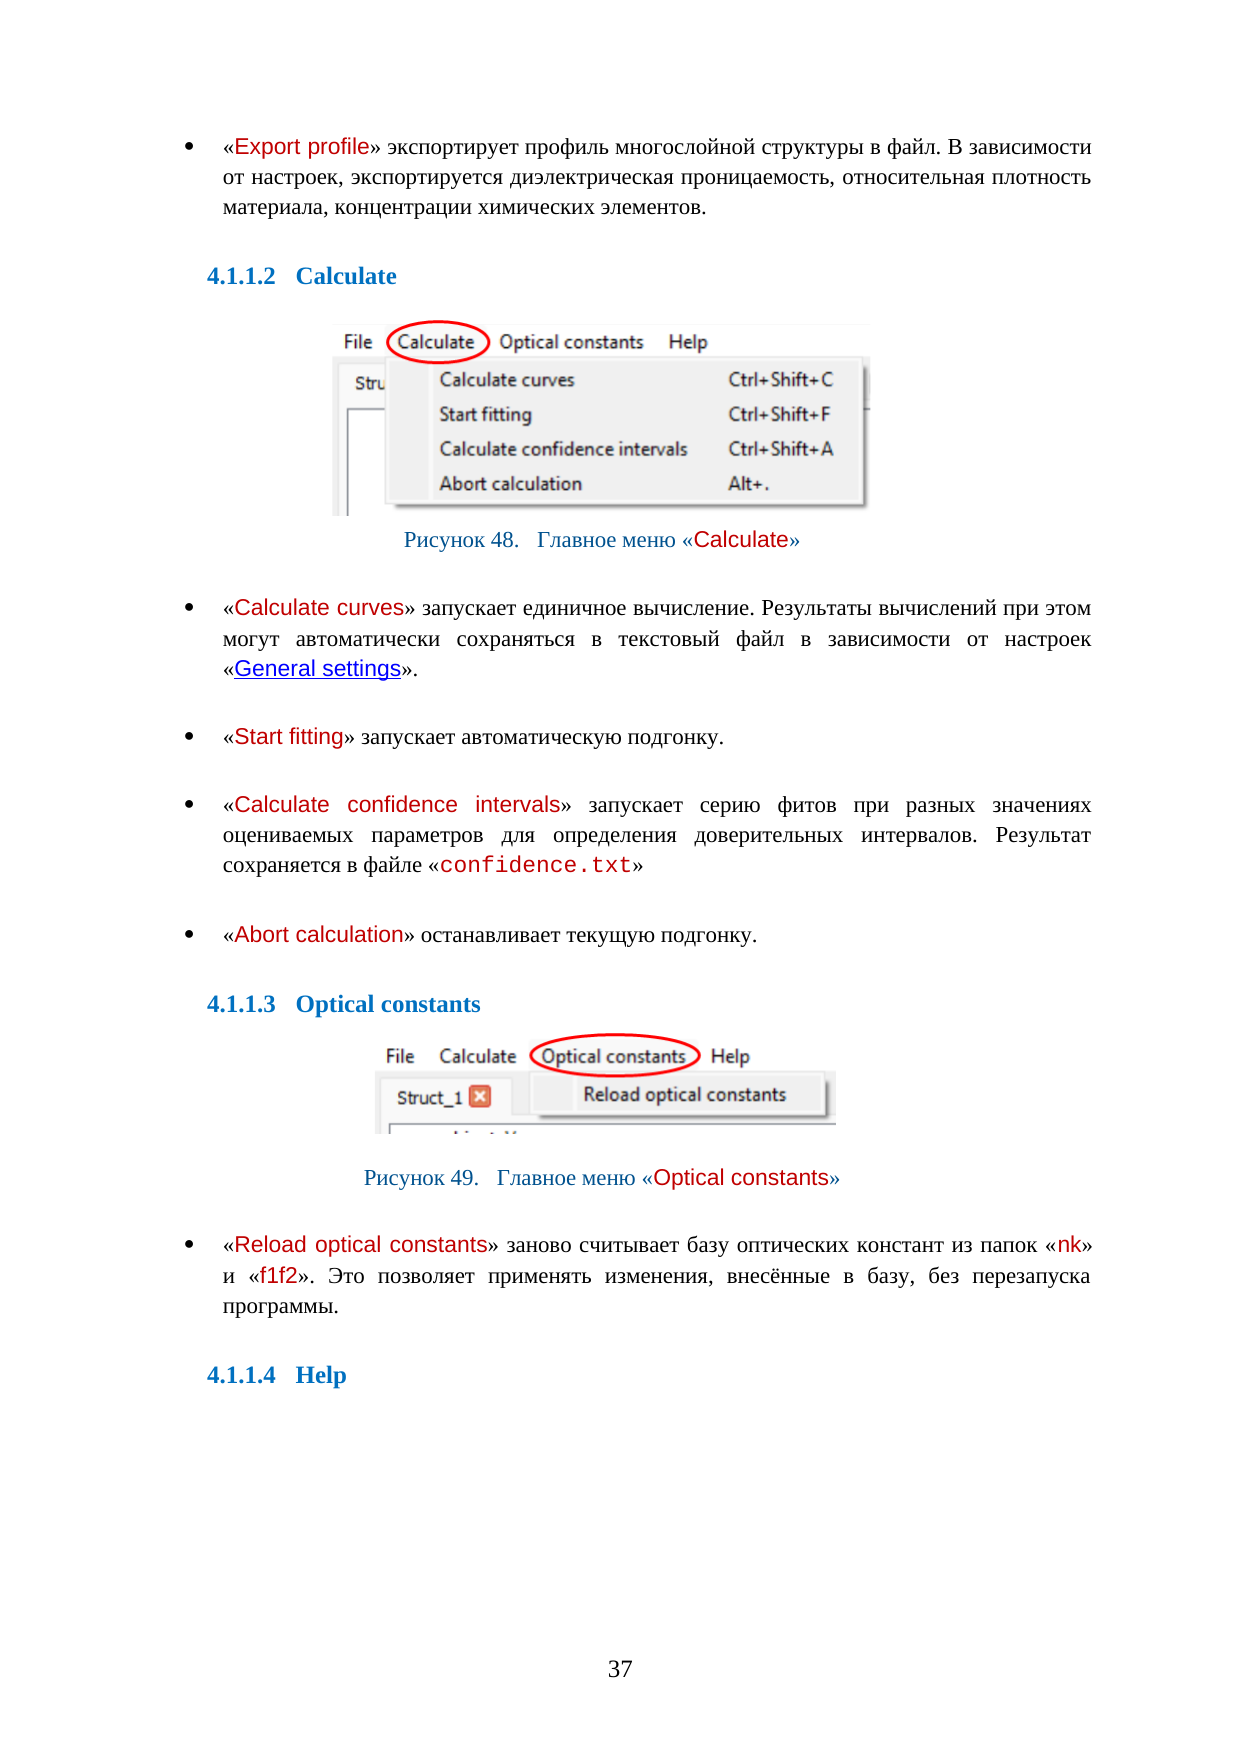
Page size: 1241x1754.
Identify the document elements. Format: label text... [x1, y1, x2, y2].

picture [374, 1032, 836, 1134]
picture [332, 320, 871, 516]
list «Reload optical constants» заново считывает базу оптических констант из папок «nk» и «f1f2». Это позволяет применять изменения, внесённые в базу, без перезапуска программы. [185, 1231, 1093, 1318]
list «Calculate confidence intervals» запускает серию фитов при разных значениях оцениваемых параметров для определения доверительных интервалов. Результат сохраняется в файле «confidence.txt» [185, 791, 1093, 879]
subtitle Optical constants [207, 989, 1093, 1018]
list «Start fitting» запускает автоматическую подгонку. [185, 723, 1093, 749]
subtitle Calculate [207, 261, 1093, 290]
list «Abort calculation» останавливает текущую подгонку. [185, 921, 1093, 947]
list «Calculate curves» запускает единичное вычисление. Результаты вычислений при этом могут автоматически сохраняться в текстовый файл в зависимости от настроек «General settings». [185, 594, 1093, 681]
list «Export profile» экспортирует профиль многослойной структуры в файл. В зависимости от настроек, экспортируется диэлектрическая проницаемость, относительная плотность материала, концентрации химических элементов. [185, 133, 1093, 220]
subtitle Help [207, 1360, 1093, 1388]
